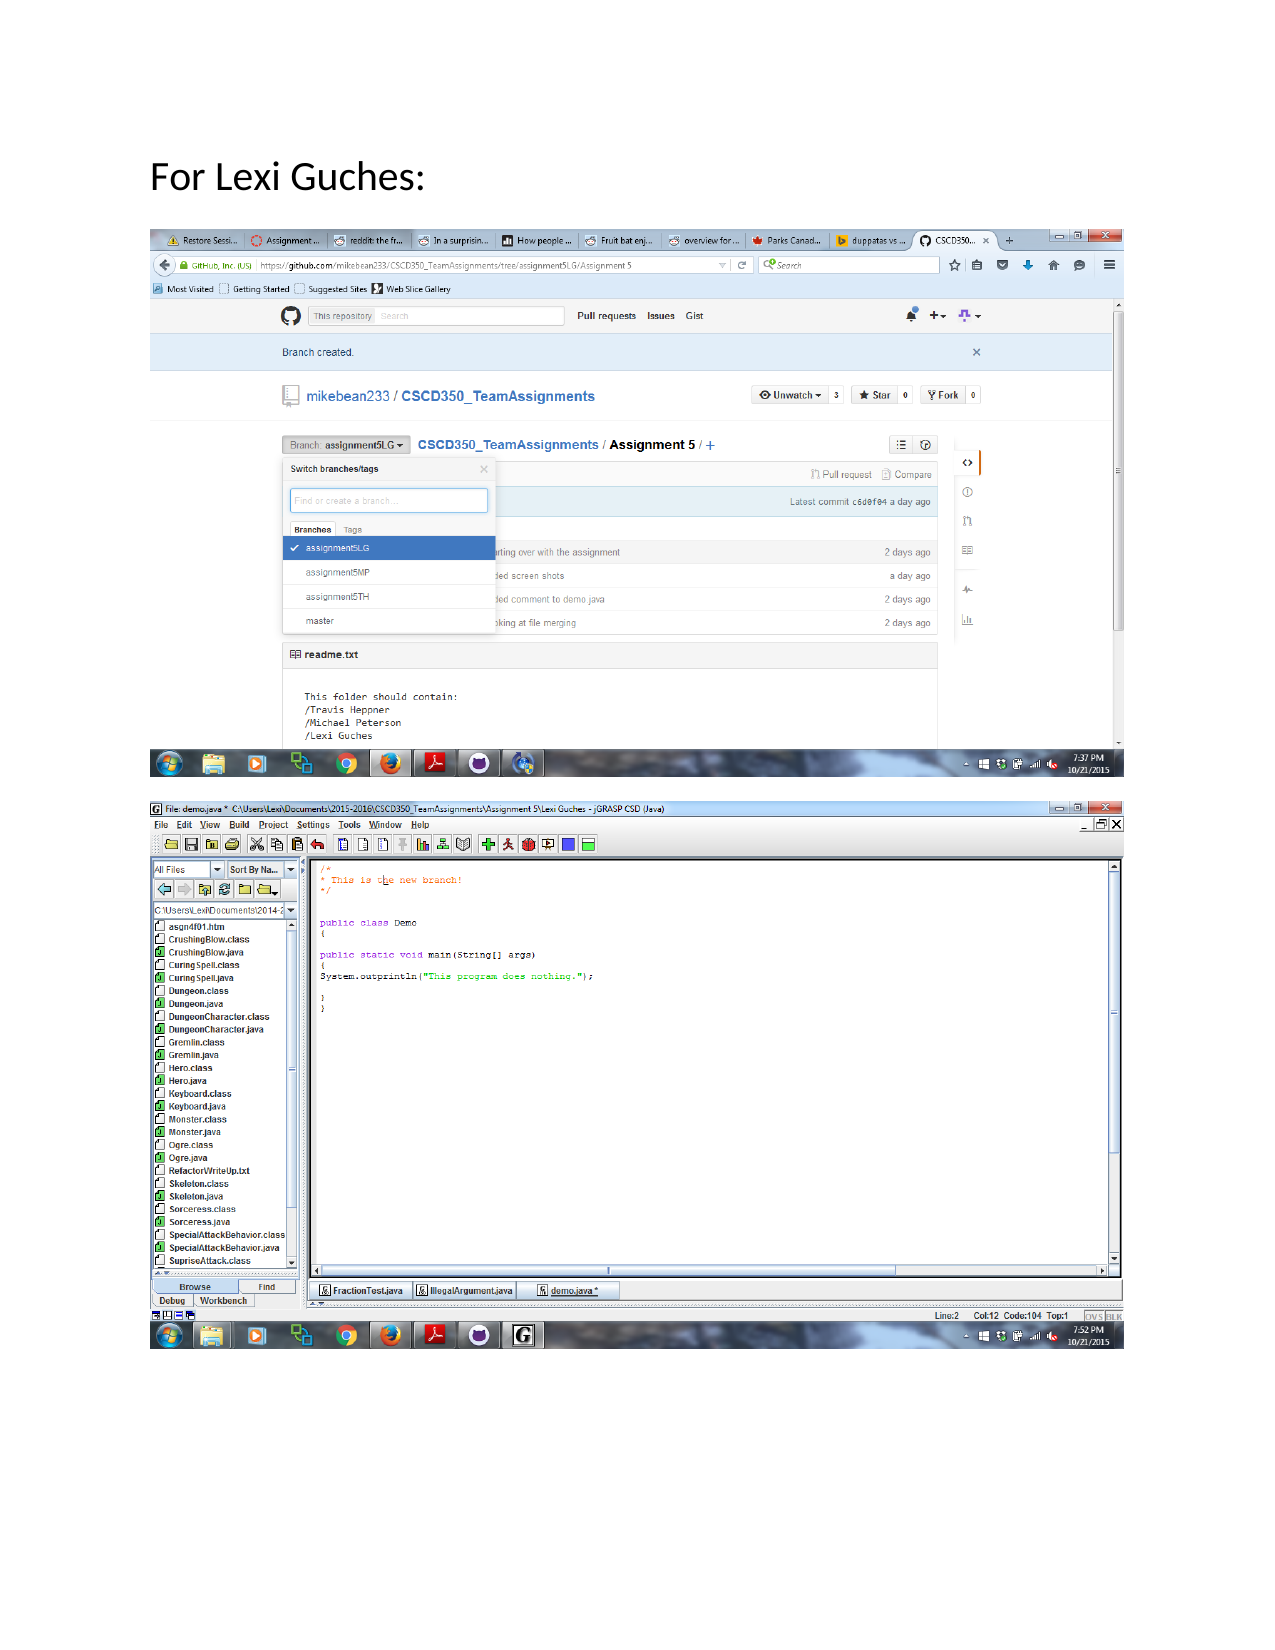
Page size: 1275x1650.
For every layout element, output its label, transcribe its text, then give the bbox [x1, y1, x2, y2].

text For Lexi Guches: [150, 150, 1125, 201]
picture [150, 229, 1124, 777]
picture [150, 801, 1124, 1349]
